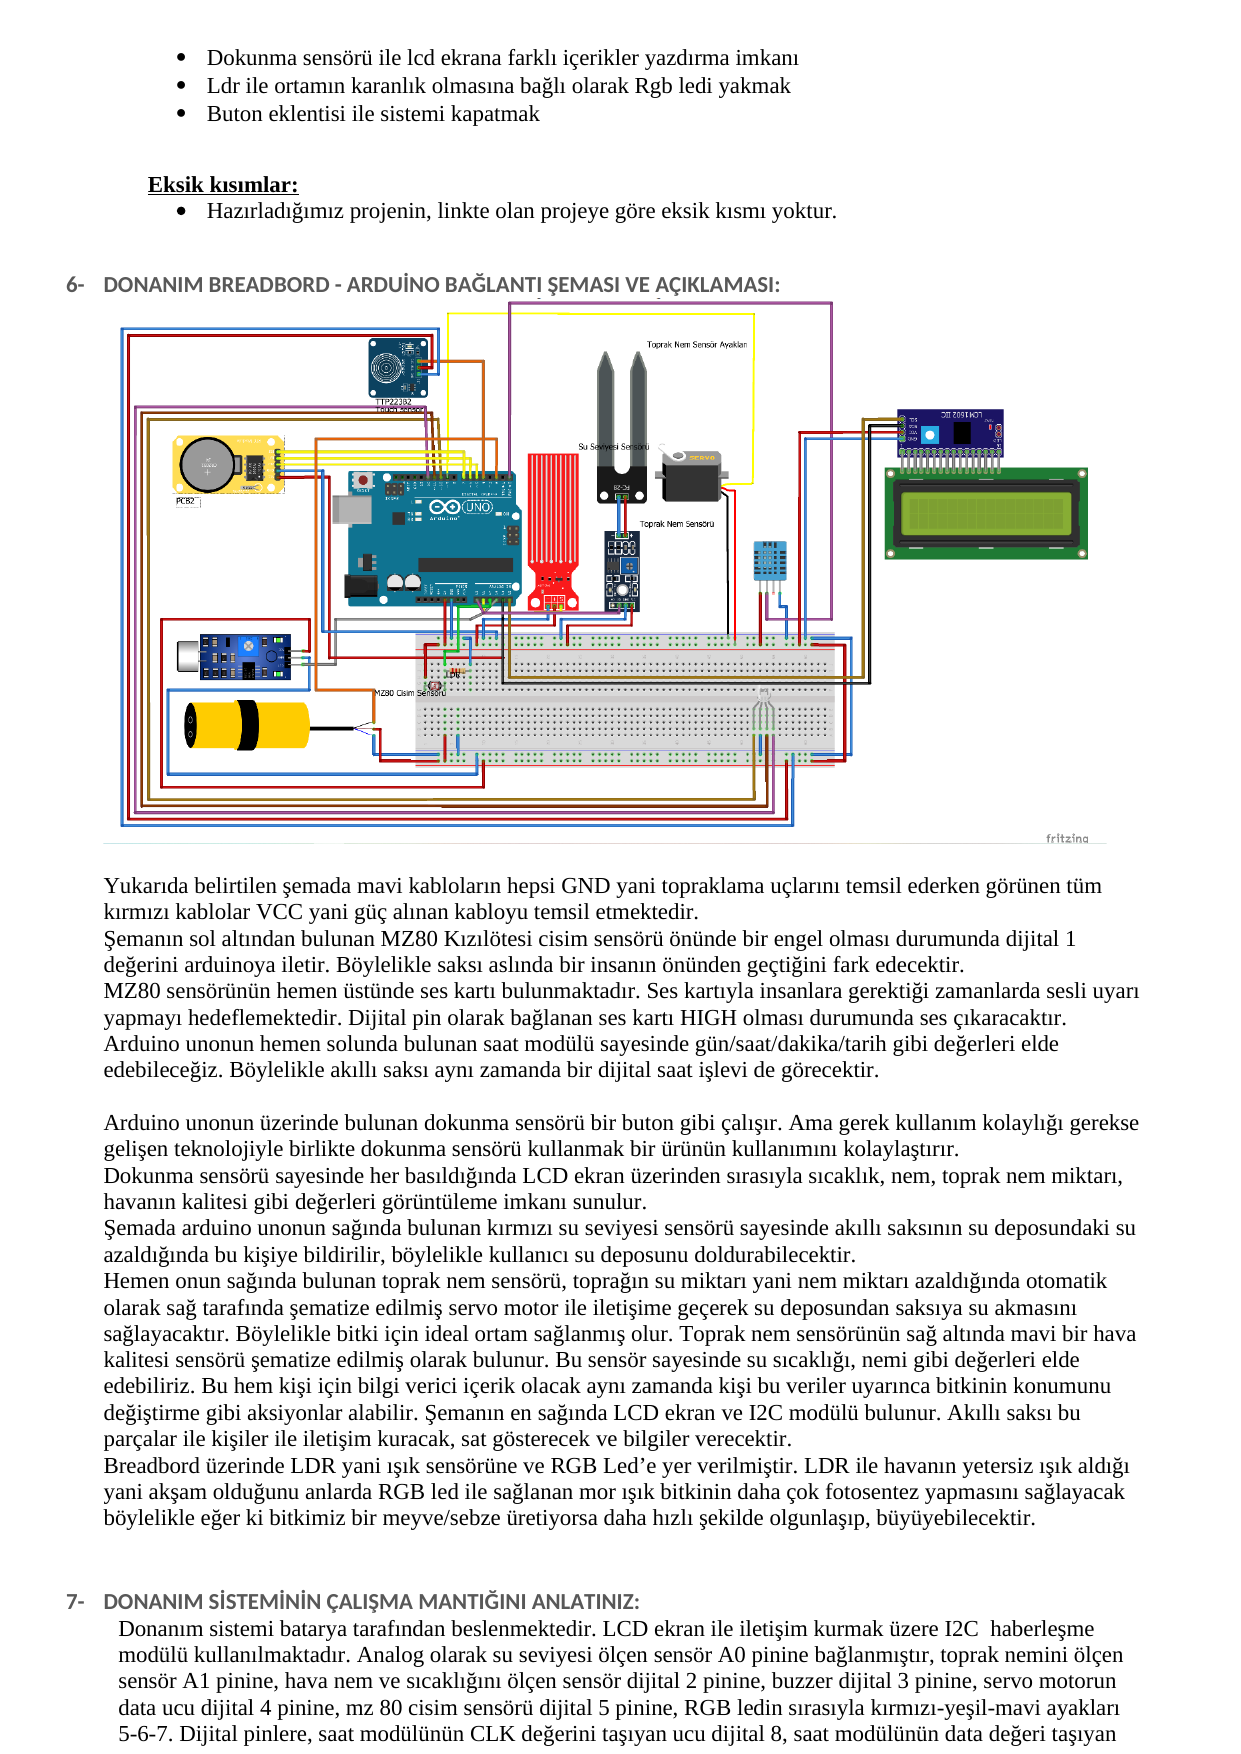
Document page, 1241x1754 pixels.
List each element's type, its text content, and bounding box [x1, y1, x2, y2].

text Eksik kısımlar: [118, 171, 1142, 197]
picture [103, 298, 1107, 844]
list Dokunma sensörü ile lcd ekrana farklı içerikler yazdırma imkanı [177, 44, 1142, 71]
list MZ80 sensörünün hemen üstünde ses kartı bulunmaktadır. Ses kartıyla insanlara gerektiği zamanlarda sesli uyarı yapmayı hedeflemektedir. Dijital pin olarak bağlanan ses kartı HIGH olması durumunda ses çıkaracaktır. [103, 977, 1142, 1030]
list Yukarıda belirtilen şemada mavi kabloların hepsi GND yani topraklama uçlarını temsil ederken görünen tüm kırmızı kablolar VCC yani güç alınan kabloyu temsil etmektedir. [103, 872, 1142, 924]
list Arduino unonun üzerinde bulunan dokunma sensörü bir buton gibi çalışır. Ama gerek kullanım kolaylığı gerekse gelişen teknolojiyle birlikte dokunma sensörü kullanmak bir ürünün kullanımını kolaylaştırır. [103, 1109, 1142, 1162]
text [118, 1615, 1142, 1747]
list Şemada arduino unonun sağında bulunan kırmızı su seviyesi sensörü sayesinde akıllı saksının su deposundaki su azaldığında bu kişiye bildirilir, böylelikle kullanıcı su deposunu doldurabilecektir. [103, 1214, 1142, 1267]
list Buton eklentisi ile sistemi kapatmak [177, 100, 1142, 127]
list DONANIM SİSTEMİNİN ÇALIŞMA MANTIĞINI ANLATINIZ: [66, 1587, 1142, 1615]
list Hazırladığımız projenin, linkte olan projeye göre eksik kısmı yoktur. [177, 197, 1142, 224]
list Hemen onun sağında bulunan toprak nem sensörü, toprağın su miktarı yani nem miktarı azaldığında otomatik olarak sağ tarafında şematize edilmiş servo motor ile iletişime geçerek su deposundan saksıya su akmasını sağlayacaktır. Böylelikle bitki için ideal ortam sağlanmış olur. Toprak nem sensörünün sağ altında mavi bir hava kalitesi sensörü şematize edilmiş olarak bulunur. Bu sensör sayesinde su sıcaklığı, nemi gibi değerleri elde edebiliriz. Bu hem kişi için bilgi verici içerik olacak aynı zamanda kişi bu veriler uyarınca bitkinin konumunu değiştirme gibi aksiyonlar alabilir. Şemanın en sağında LCD ekran ve I2C modülü bulunur. Akıllı saksı bu parçalar ile kişiler ile iletişim kuracak, sat gösterecek ve bilgiler verecektir. [103, 1267, 1142, 1452]
list Arduino unonun hemen solunda bulunan saat modülü sayesinde gün/saat/dakika/tarih gibi değerleri elde edebileceğiz. Böylelikle akıllı saksı aynı zamanda bir dijital saat işlevi de görecektir. [103, 1030, 1142, 1083]
list Dokunma sensörü sayesinde her basıldığında LCD ekran üzerinden sırasıyla sıcaklık, nem, toprak nem miktarı, havanın kalitesi gibi değerleri görüntüleme imkanı sunulur. [103, 1162, 1142, 1214]
list Ldr ile ortamın karanlık olmasına bağlı olarak Rgb ledi yakmak [177, 72, 1142, 99]
list Breadbord üzerinde LDR yani ışık sensörüne ve RGB Led’e yer verilmiştir. LDR ile havanın yetersiz ışık aldığı yani akşam olduğunu anlarda RGB led ile sağlanan mor ışık bitkinin daha çok fotosentez yapmasını sağlayacak böylelikle eğer ki bitkimiz bir meyve/sebze üretiyorsa daha hızlı şekilde olgunlaşıp, büyüyebilecektir. [103, 1452, 1142, 1531]
list DONANIM BREADBORD - ARDUİNO BAĞLANTI ŞEMASI VE AÇIKLAMASI: [66, 270, 1142, 298]
list Şemanın sol altından bulunan MZ80 Kızılötesi cisim sensörü önünde bir engel olması durumunda dijital 1 değerini arduinoya iletir. Böylelikle saksı aslında bir insanın önünden geçtiğini fark edecektir. [103, 924, 1142, 977]
